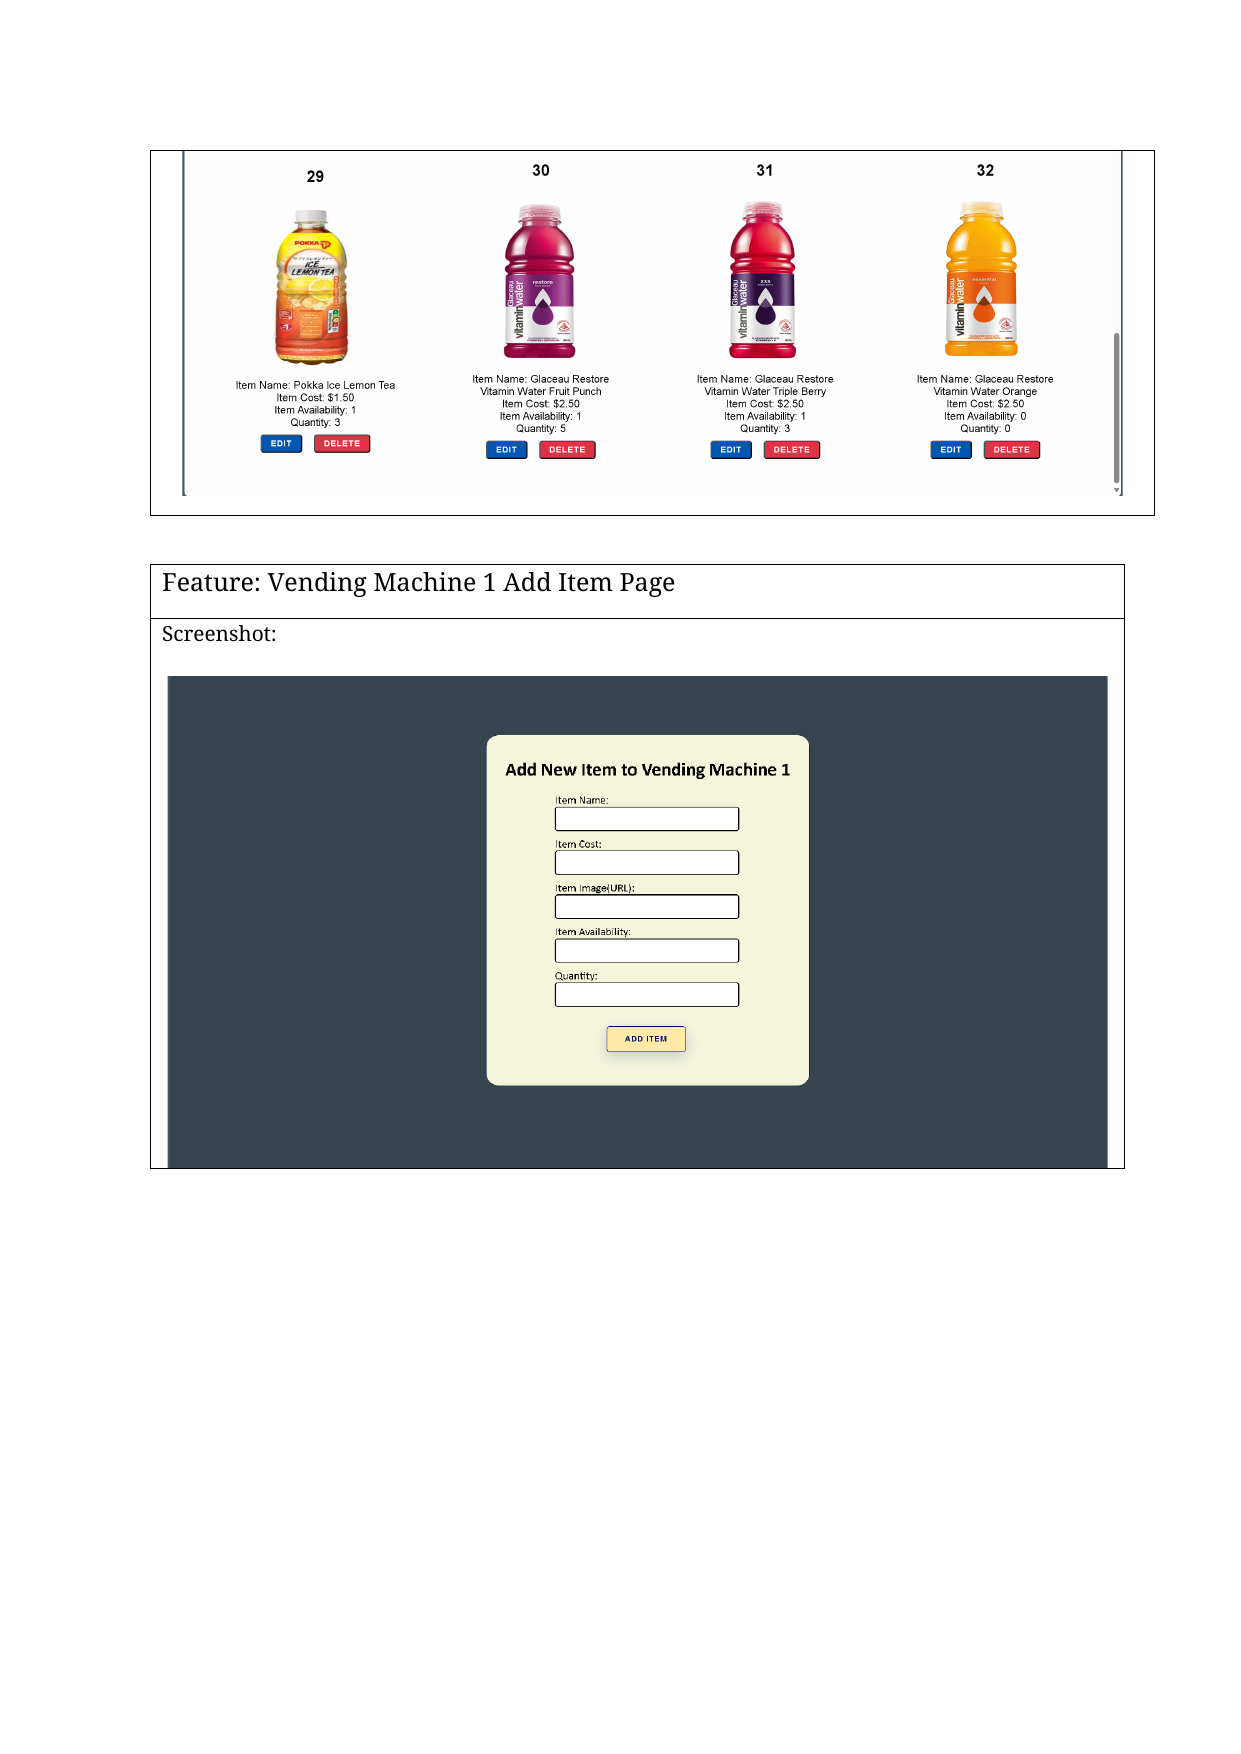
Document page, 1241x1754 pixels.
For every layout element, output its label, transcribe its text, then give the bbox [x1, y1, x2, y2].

picture [167, 676, 1108, 1168]
table_header Feature: Vending Machine 1 Add Item Page [151, 565, 1124, 618]
table_cell Screenshot: [151, 619, 1124, 1167]
picture [182, 151, 1123, 496]
table_header [151, 151, 1154, 515]
